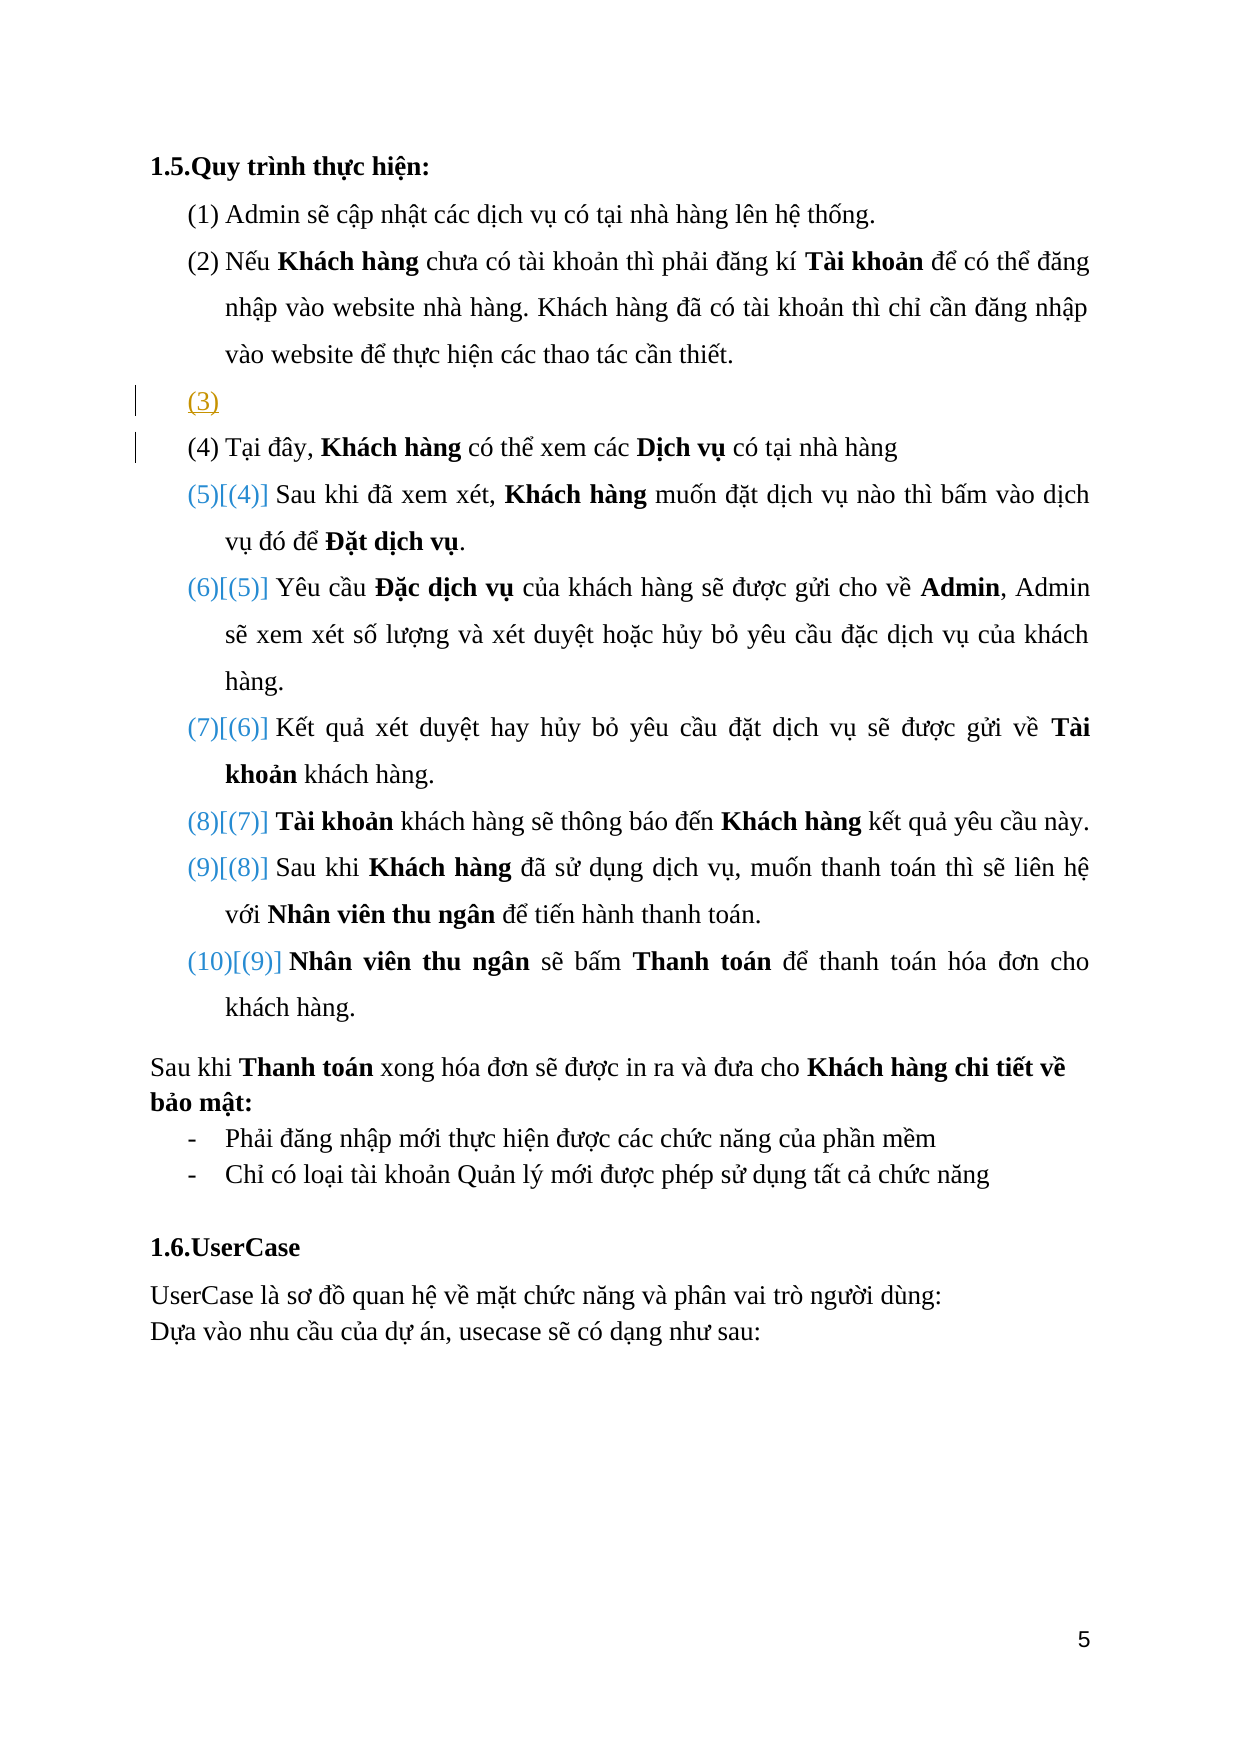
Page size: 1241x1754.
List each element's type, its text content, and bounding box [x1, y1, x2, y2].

text UserCase là sơ đồ quan hệ về mặt chức năng và phân vai trò người dùng: [150, 1279, 1090, 1311]
text Sau khi Thanh toán xong hóa đơn sẽ được in ra và đưa cho Khách hàng chi tiết về bảo mật: [150, 1051, 1090, 1118]
subtitle 1.5.Quy trình thực hiện: [150, 150, 1090, 181]
list Sau khi đã xem xét, Khách hàng muốn đặt dịch vụ nào thì bấm vào dịch vụ đó để Đặt dịch vụ. [187, 478, 1090, 556]
list Tại đây, Khách hàng có thể xem các Dịch vụ có tại nhà hàng [187, 432, 1090, 463]
list Nhân viên thu ngân sẽ bấm Thanh toán để thanh toán hóa đơn cho khách hàng. [187, 945, 1090, 1023]
list Yêu cầu Đặc dịch vụ của khách hàng sẽ được gửi cho về Admin, Admin sẽ xem xét số lượng và xét duyệt hoặc hủy bỏ yêu cầu đặc dịch vụ của khách hàng. [187, 572, 1090, 696]
list Nếu Khách hàng chưa có tài khoản thì phải đăng kí Tài khoản để có thể đăng nhập vào website nhà hàng. Khách hàng đã có tài khoản thì chỉ cần đăng nhập vào website để thực hiện các thao tác cần thiết. [187, 245, 1090, 369]
list Sau khi Khách hàng đã sử dụng dịch vụ, muốn thanh toán thì sẽ liên hệ với Nhân viên thu ngân để tiến hành thanh toán. [187, 852, 1090, 929]
list Phải đăng nhập mới thực hiện được các chức năng của phần mềm [187, 1122, 1090, 1153]
list Kết quả xét duyệt hay hủy bỏ yêu cầu đặt dịch vụ sẽ được gửi về Tài khoản khách hàng. [187, 712, 1090, 789]
list Chỉ có loại tài khoản Quản lý mới được phép sử dụng tất cả chức năng [187, 1158, 1090, 1189]
list Admin sẽ cập nhật các dịch vụ có tại nhà hàng lên hệ thống. [187, 198, 1090, 229]
subtitle 1.6.UserCase [150, 1231, 1090, 1262]
list Tài khoản khách hàng sẽ thông báo đến Khách hàng kết quả yêu cầu này. [187, 805, 1090, 836]
text Dựa vào nhu cầu của dự án, usecase sẽ có dạng như sau: [150, 1315, 1090, 1346]
